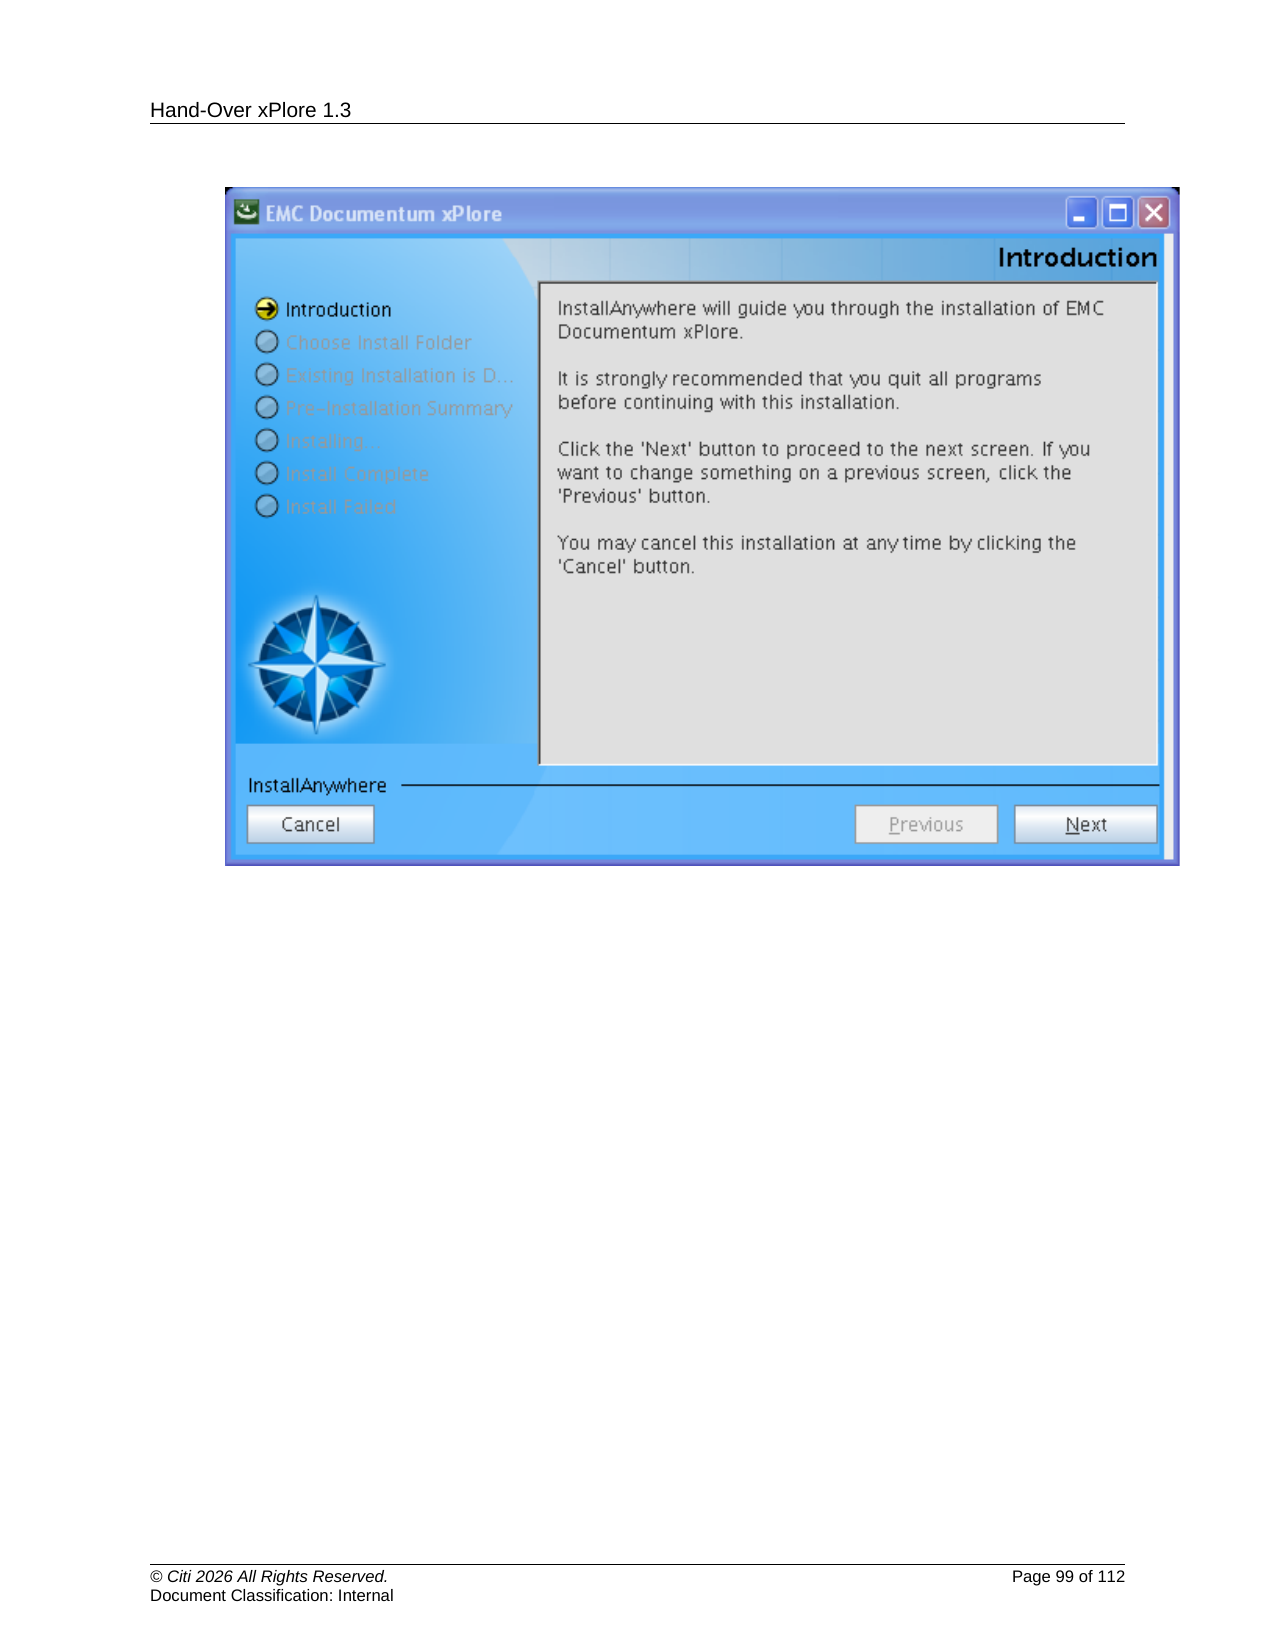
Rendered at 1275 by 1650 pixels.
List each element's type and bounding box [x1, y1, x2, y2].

picture [225, 187, 1180, 866]
